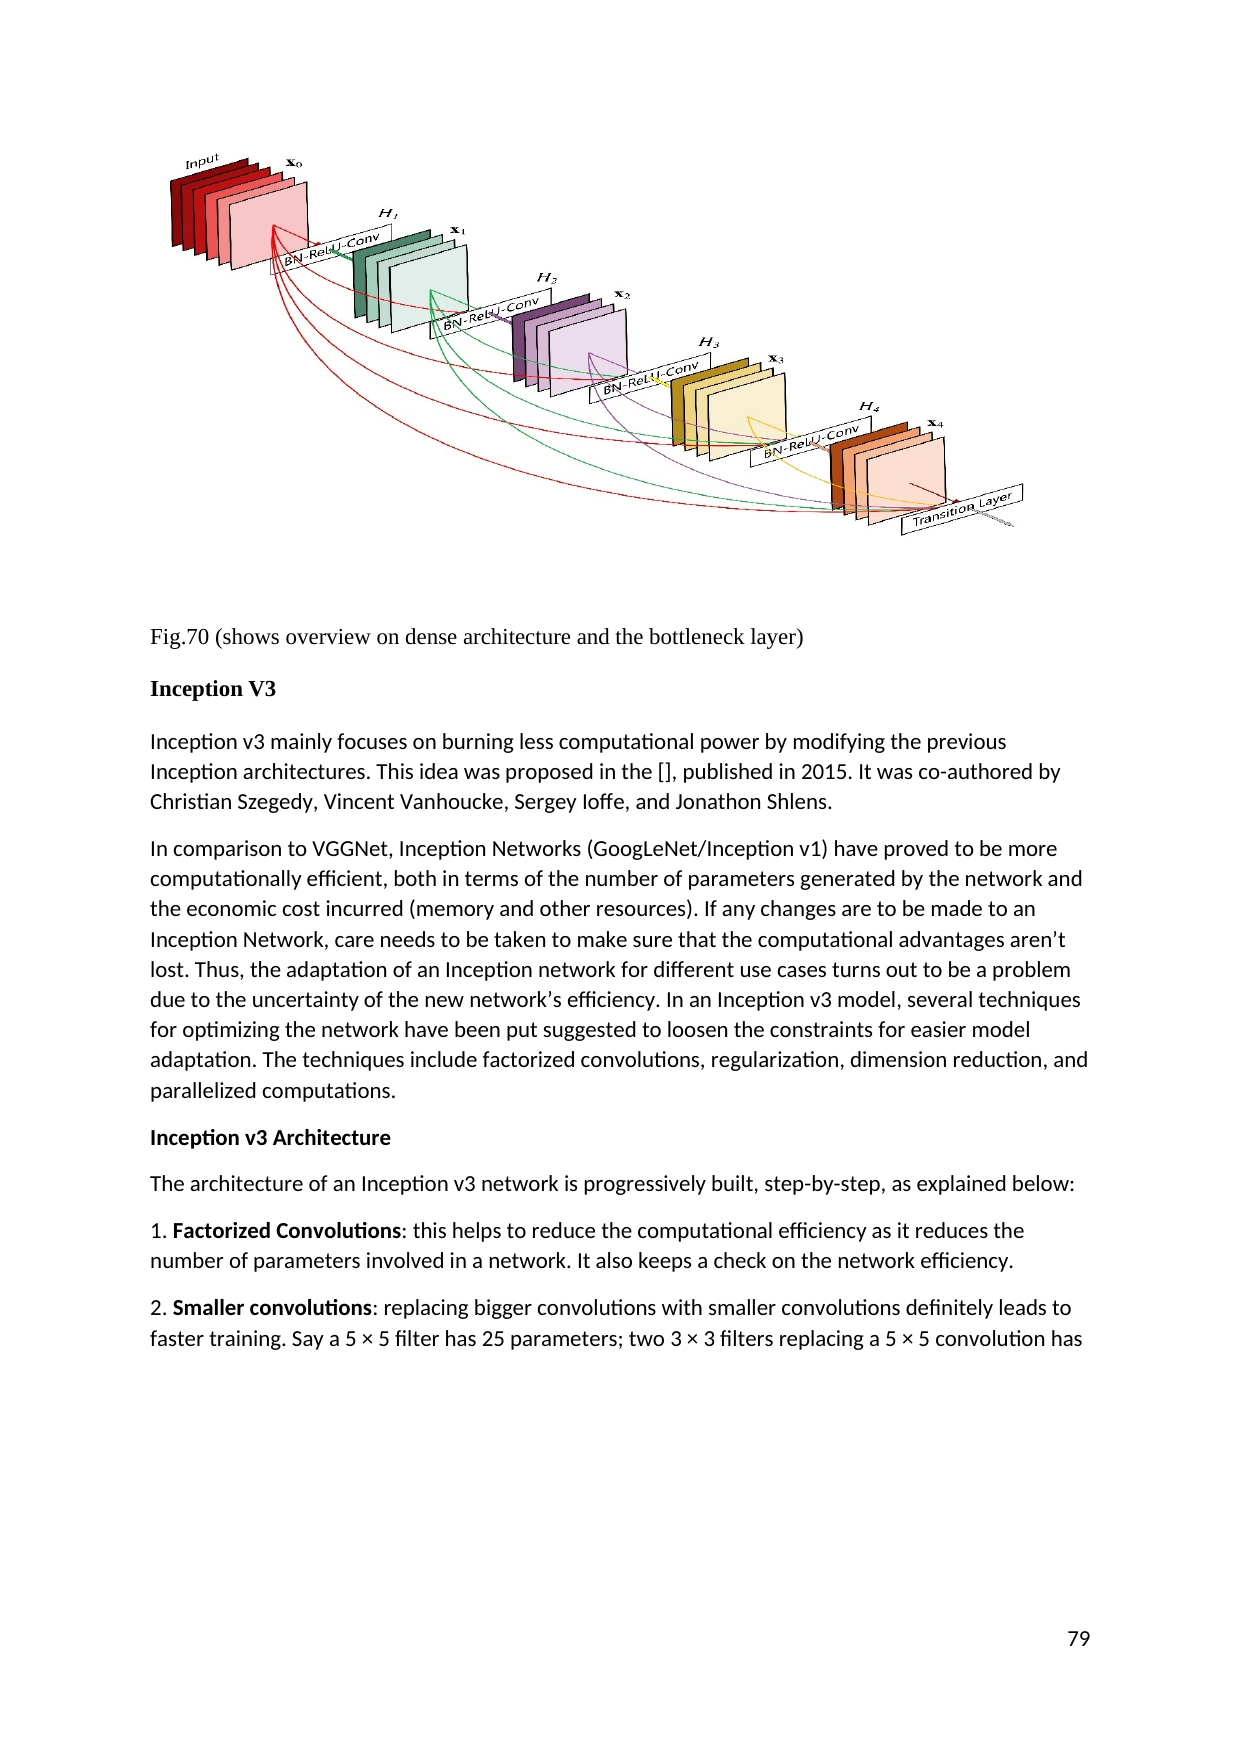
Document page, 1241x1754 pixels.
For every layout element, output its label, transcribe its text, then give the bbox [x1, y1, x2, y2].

text Inception v3 mainly focuses on burning less computational power by modifying the previous Inception architectures. This idea was proposed in the [], published in 2015. It was co-authored by Christian Szegedy, Vincent Vanhoucke, Sergey Ioffe, and Jonathon Shlens. [150, 727, 1090, 815]
picture [150, 150, 1043, 546]
text In comparison to VGGNet, Inception Networks (GoogLeNet/Inception v1) have proved to be more computationally efficient, both in terms of the number of parameters generated by the network and the economic cost incurred (memory and other resources). If any changes are to be made to an Inception Network, care needs to be taken to make sure that the computational advantages aren’t lost. Thus, the adaptation of an Inception network for different use cases turns out to be a problem due to the uncertainty of the new network’s efficiency. In an Inception v3 model, several techniques for optimizing the network have been put suggested to loosen the constraints for easier model adaptation. The techniques include factorized convolutions, regularization, dimension reduction, and parallelized computations. [150, 834, 1090, 1104]
text 1. Factorized Convolutions: this helps to reduce the computational efficiency as it reduces the number of parameters involved in a network. It also keeps a check on the network efficiency. [150, 1216, 1090, 1275]
text Inception v3 Architecture [150, 1123, 1090, 1151]
text Inception V3 [150, 675, 1090, 701]
text The architecture of an Inception v3 network is progressively built, step-by-step, as explained below: [150, 1169, 1090, 1198]
text Fig.70 (shows overview on dense architecture and the bottleneck layer) [150, 623, 1090, 649]
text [150, 1293, 1090, 1352]
